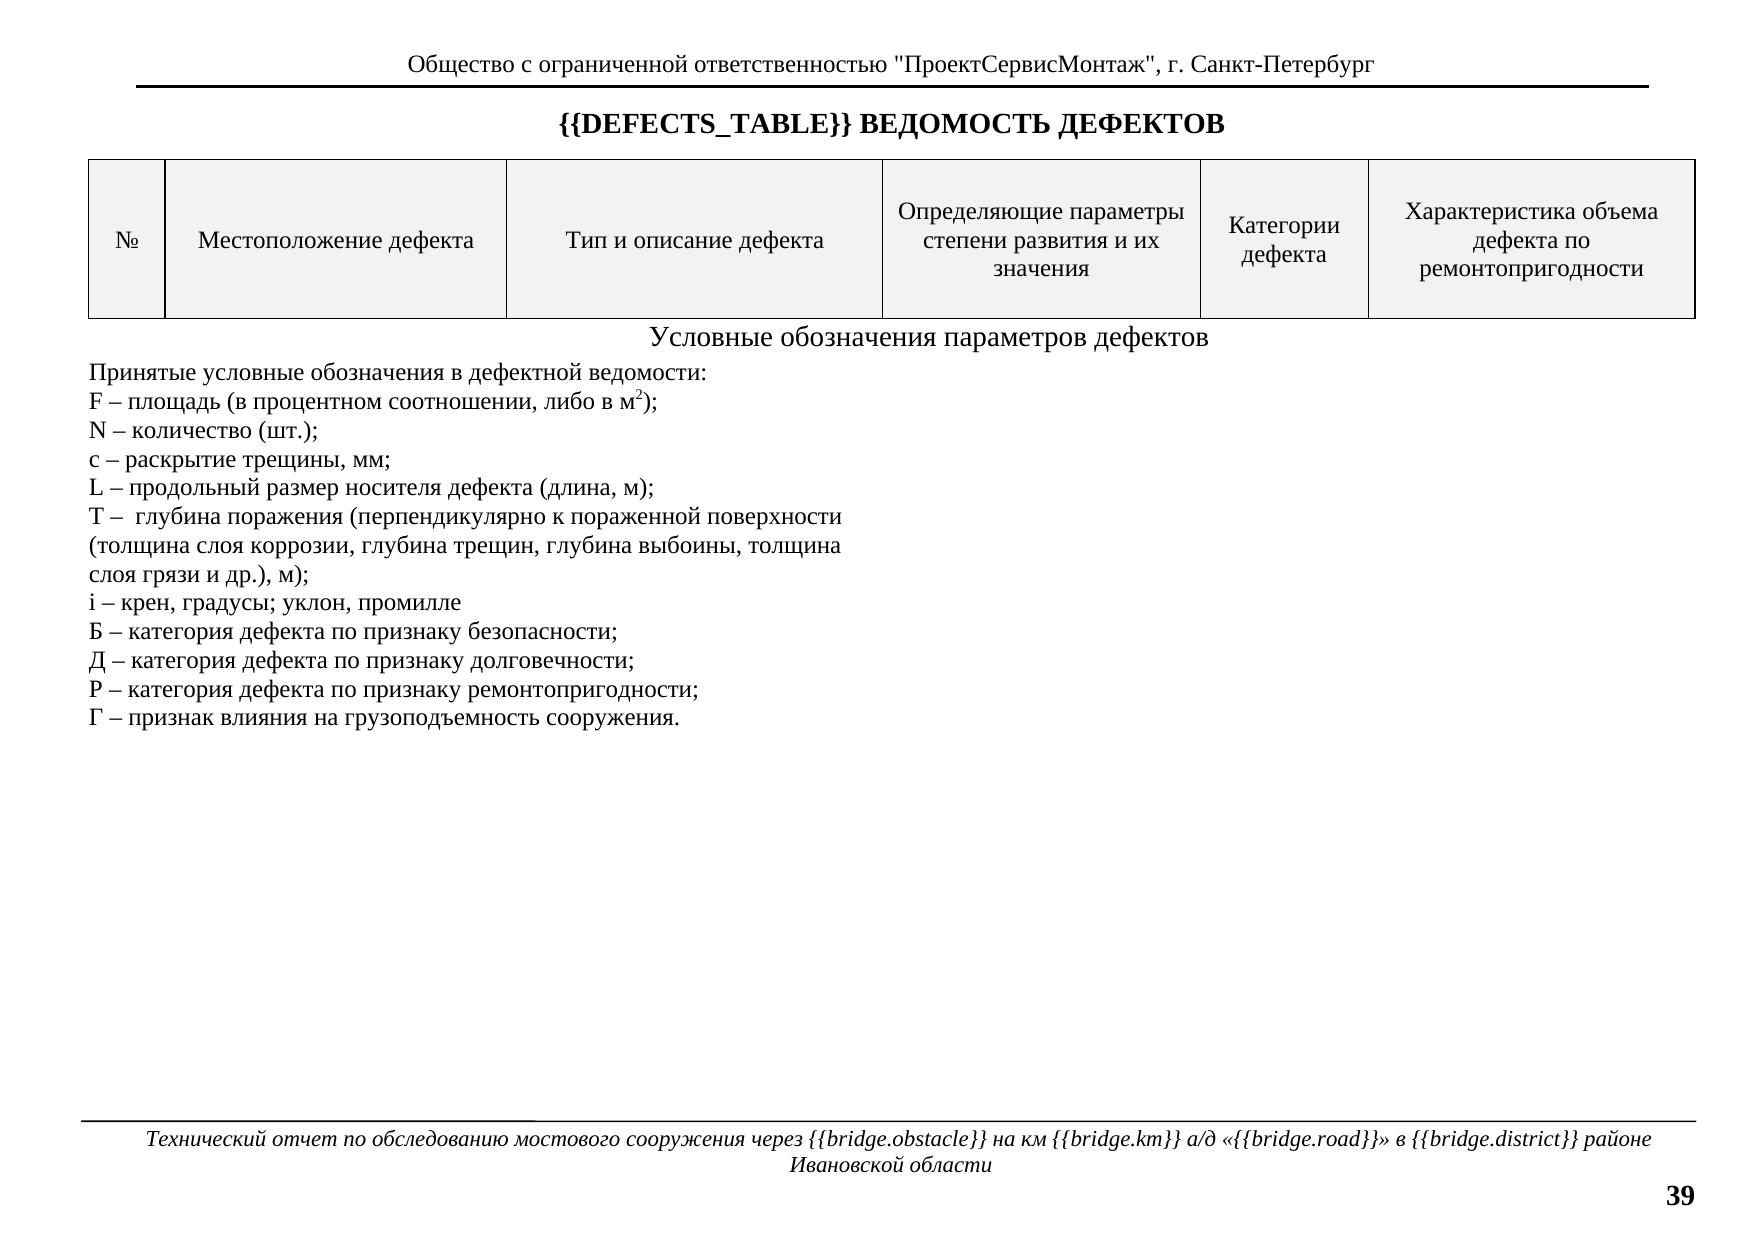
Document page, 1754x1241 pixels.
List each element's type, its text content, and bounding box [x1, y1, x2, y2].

text Б – категория дефекта по признаку безопасности; [89, 616, 855, 645]
text {{DEFECTS_TABLE}} ВЕДОМОСТЬ ДЕФЕКТОВ [89, 107, 1695, 140]
text Принятые условные обозначения в дефектной ведомости: [89, 357, 855, 386]
text с – раскрытие трещины, мм; [89, 444, 855, 472]
text N – количество (шт.); [89, 415, 855, 444]
table_header Тип и описание дефекта [507, 160, 882, 318]
text Г – признак влияния на грузоподъемность сооружения. [89, 702, 855, 731]
table_header № [89, 160, 164, 318]
text T – глубина поражения (перпендикулярно к пораженной поверхности (толщина слоя коррозии, глубина трещин, глубина выбоины, толщина слоя грязи и др.), м); [89, 501, 855, 587]
text Р – категория дефекта по признаку ремонтопригодности; [89, 674, 855, 702]
table_header Определяющие параметры степени развития и их значения [883, 160, 1200, 318]
text i – крен, градусы; уклон, промилле [89, 587, 855, 616]
text Д – категория дефекта по признаку долговечности; [89, 645, 855, 674]
table_header Местоположение дефекта [166, 160, 506, 318]
text Условные обозначения параметров дефектов [89, 319, 1695, 352]
text L – продольный размер носителя дефекта (длина, м); [89, 472, 855, 501]
table_header Категории дефекта [1201, 160, 1368, 318]
table_header Характеристика объема дефекта по ремонтопригодности [1369, 160, 1694, 318]
text F – площадь (в процентном соотношении, либо в м2); [89, 386, 855, 415]
